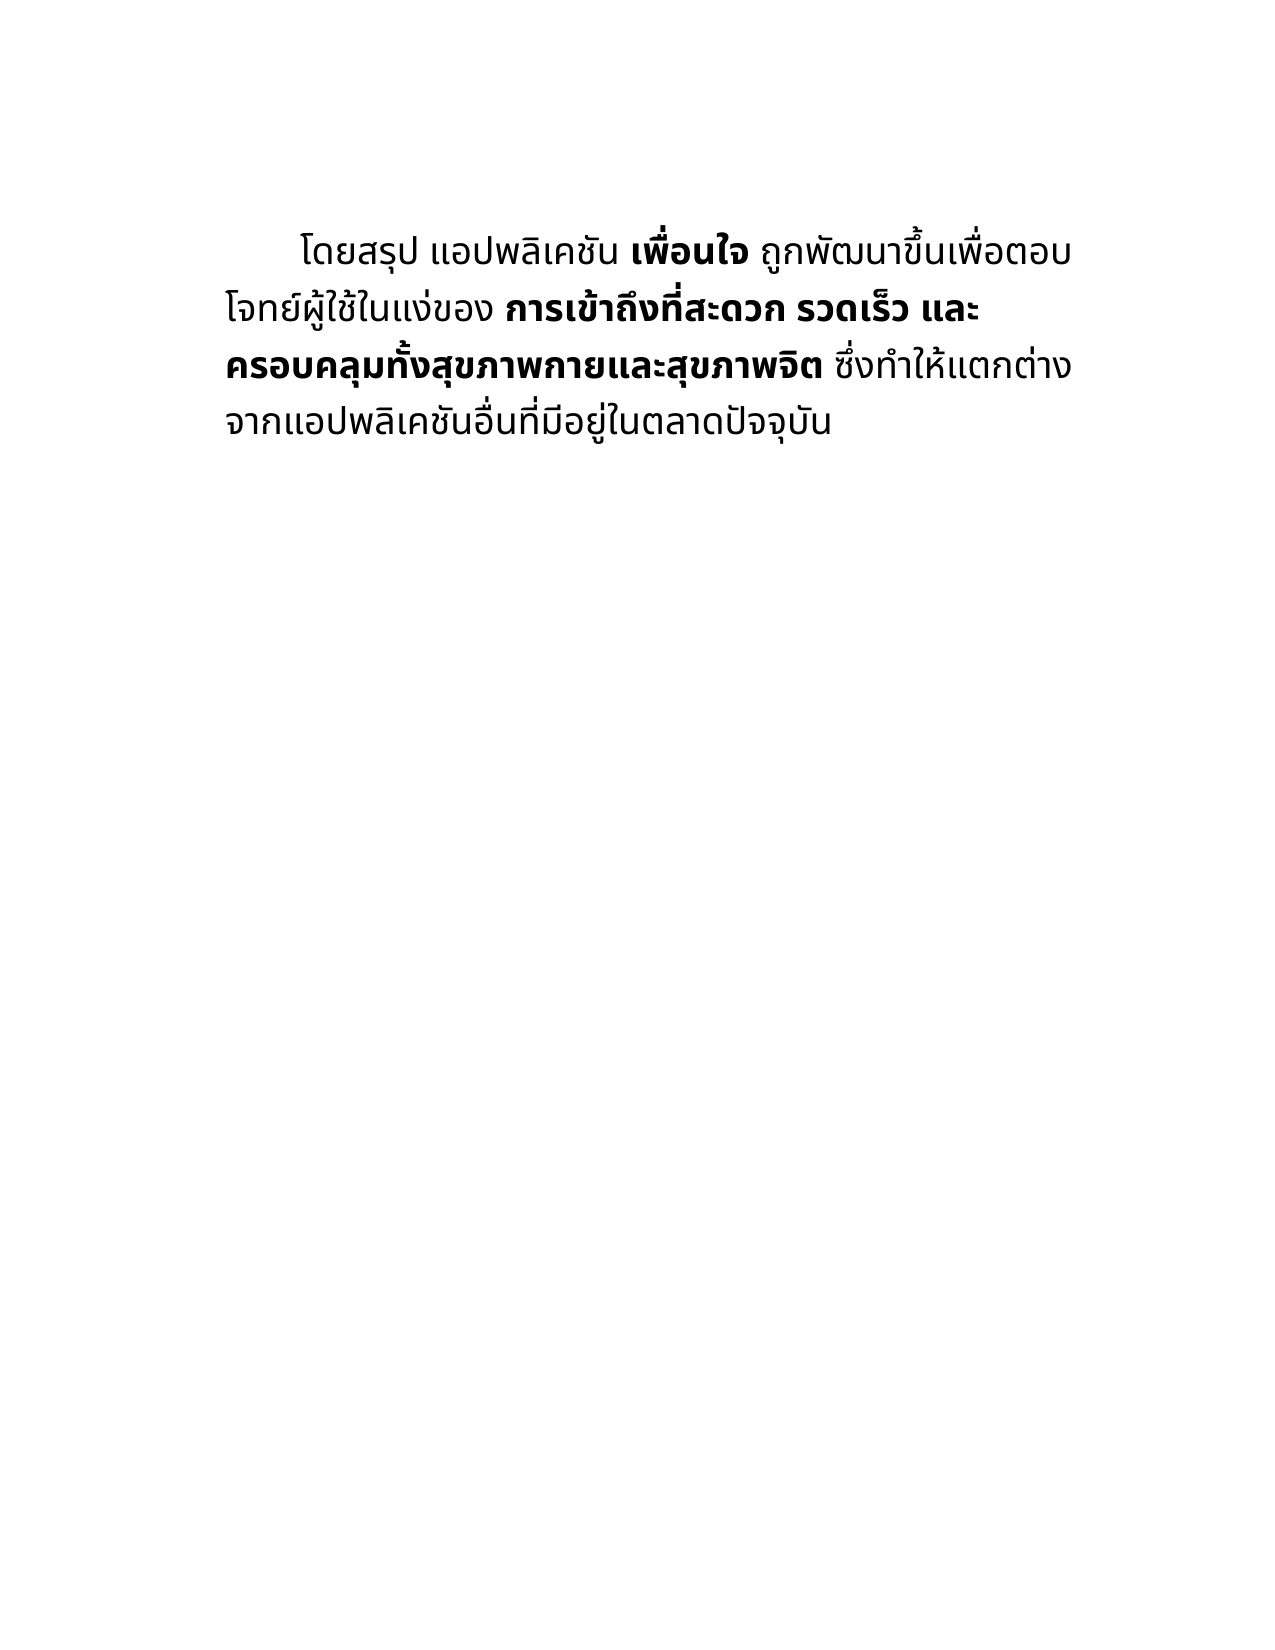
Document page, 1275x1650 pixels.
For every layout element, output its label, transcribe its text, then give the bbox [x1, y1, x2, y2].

text โดยสรุป แอปพลิเคชัน เพื่อนใจ ถูกพัฒนาขึ้นเพื่อตอบโจทย์ผู้ใช้ในแง่ของ การเข้าถึงที่สะดวก รวดเร็ว และครอบคลุมทั้งสุขภาพกายและสุขภาพจิต ซึ่งทำให้แตกต่างจากแอปพลิเคชันอื่นที่มีอยู่ในตลาดปัจจุบัน [225, 225, 1125, 452]
